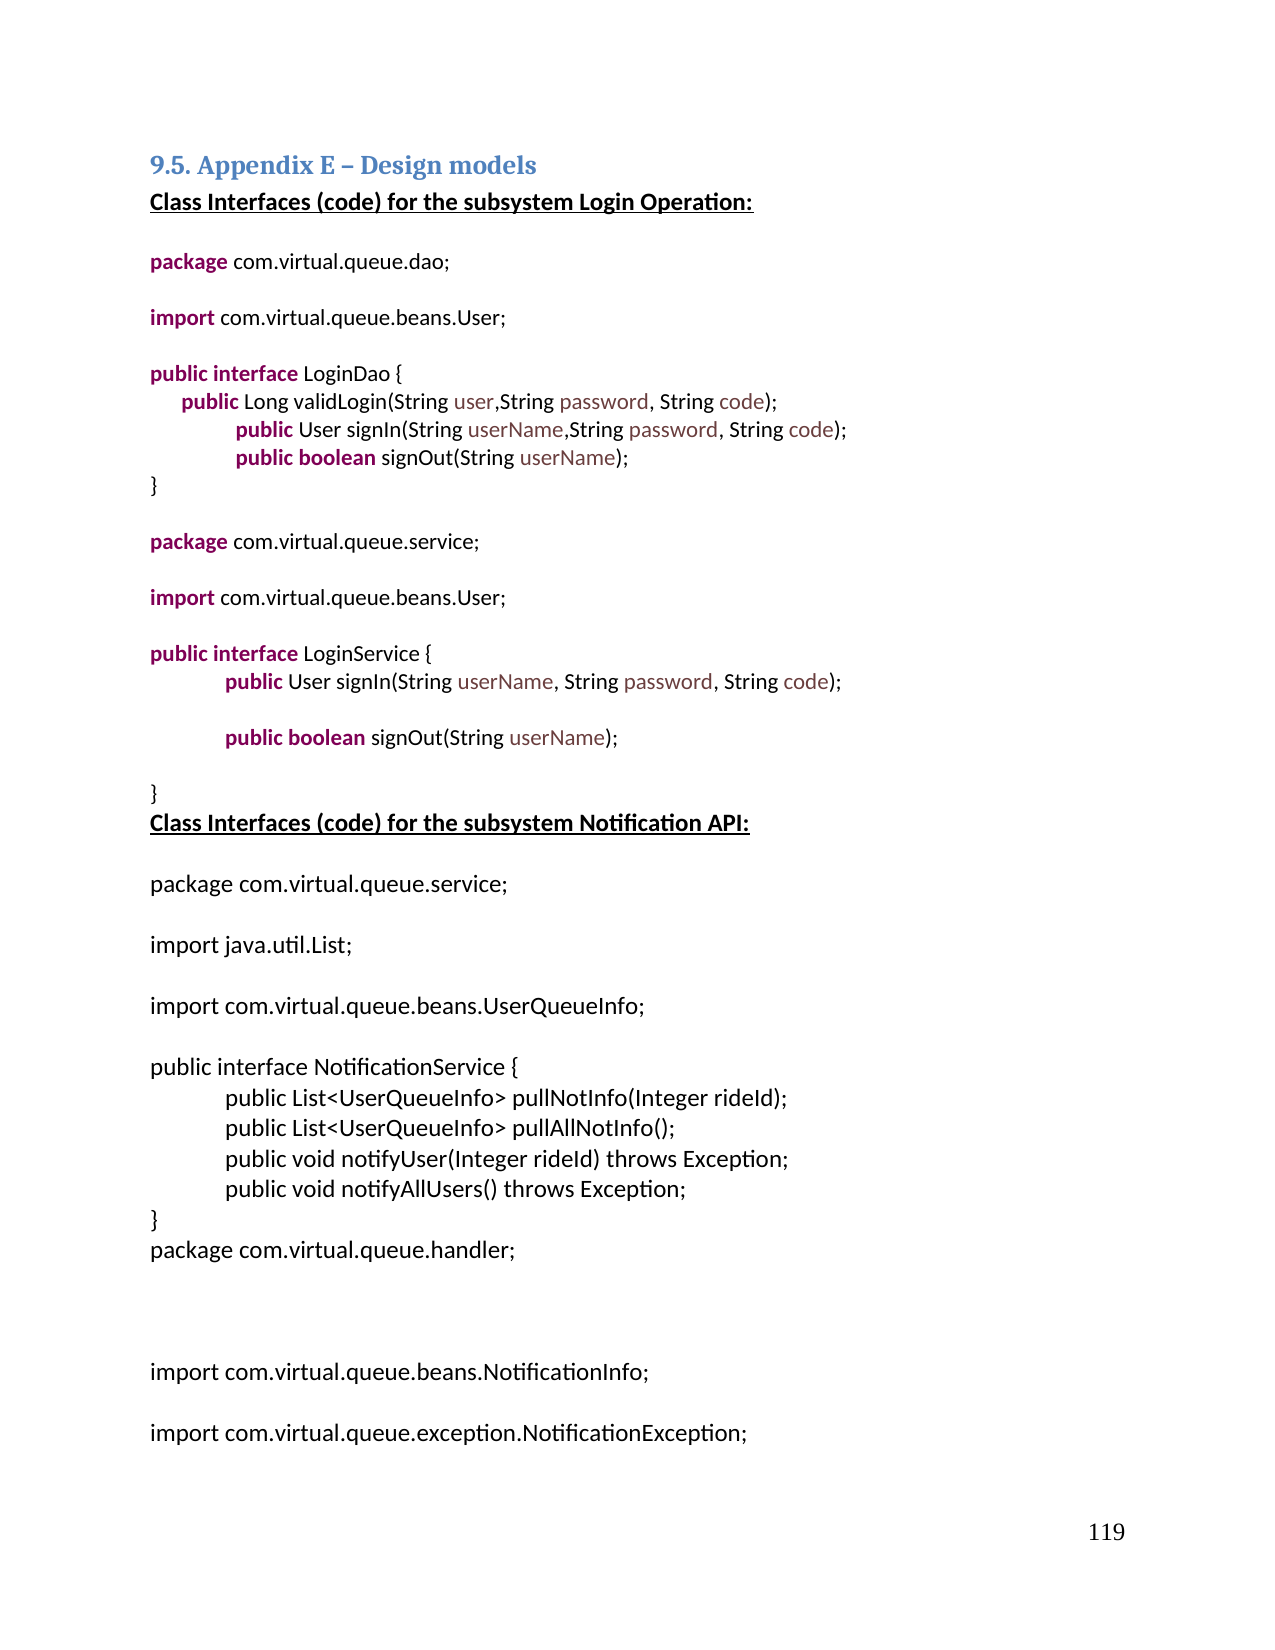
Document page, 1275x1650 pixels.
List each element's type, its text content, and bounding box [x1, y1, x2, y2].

text public User signIn(String userName,String password, String code); [150, 415, 1125, 443]
text public Long validLogin(String user,String password, String code); [150, 387, 1125, 415]
text import com.virtual.queue.beans.NotificationInfo; [150, 1357, 1125, 1387]
text public void notifyUser(Integer rideId) throws Exception; [150, 1143, 1125, 1173]
text import com.virtual.queue.beans.User; [150, 303, 1125, 331]
text Class Interfaces (code) for the subsystem Notification API: [150, 807, 1125, 838]
text Class Interfaces (code) for the subsystem Login Operation: [150, 186, 1125, 216]
text } [150, 779, 1125, 807]
text public User signIn(String userName, String password, String code); [150, 667, 1125, 695]
text public boolean signOut(String userName); [150, 443, 1125, 471]
text import com.virtual.queue.exception.NotificationException; [150, 1418, 1125, 1448]
text package com.virtual.queue.service; [150, 868, 1125, 899]
text } [150, 1204, 1125, 1234]
text import java.util.List; [150, 929, 1125, 960]
text import com.virtual.queue.beans.User; [150, 583, 1125, 611]
text package com.virtual.queue.dao; [150, 247, 1125, 275]
text public interface LoginDao { [150, 359, 1125, 387]
text public interface LoginService { [150, 639, 1125, 667]
text import com.virtual.queue.beans.UserQueueInfo; [150, 990, 1125, 1021]
text public void notifyAllUsers() throws Exception; [150, 1173, 1125, 1204]
subtitle 9.5. Appendix E – Design models [150, 150, 1125, 181]
text public boolean signOut(String userName); [150, 723, 1125, 751]
text public List<UserQueueInfo> pullNotInfo(Integer rideId); [150, 1082, 1125, 1112]
text public interface NotificationService { [150, 1051, 1125, 1082]
text package com.virtual.queue.service; [150, 527, 1125, 555]
text } [150, 471, 1125, 499]
text public List<UserQueueInfo> pullAllNotInfo(); [150, 1112, 1125, 1143]
text package com.virtual.queue.handler; [150, 1234, 1125, 1265]
